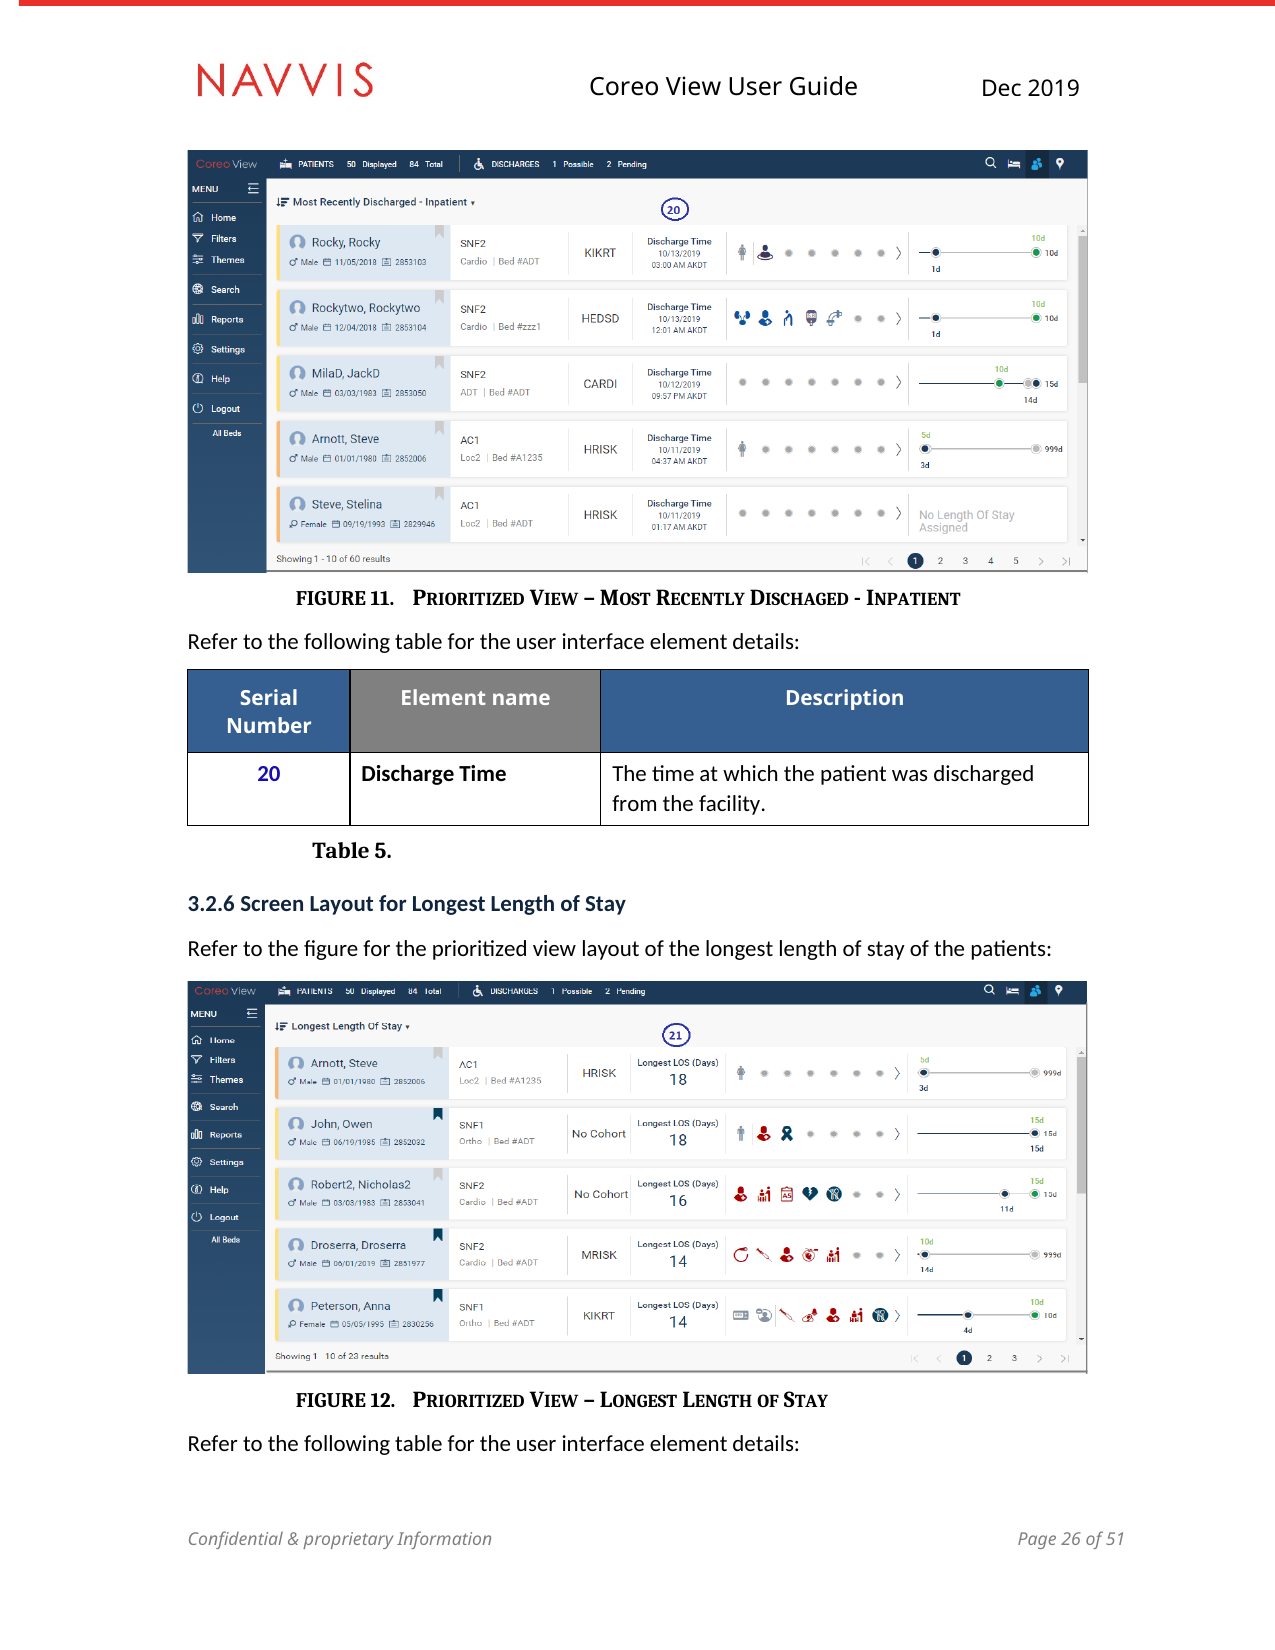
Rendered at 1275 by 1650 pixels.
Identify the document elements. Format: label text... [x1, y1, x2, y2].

table_cell Discharge Time [351, 753, 600, 824]
text Refer to the following table for the user interface element details: [187, 1429, 1087, 1457]
text Prioritized View – Longest Length of Stay [296, 1386, 1087, 1413]
text Prioritized View – Most Recently Dischaged - Inpatient [296, 585, 1087, 611]
subtitle Screen Layout for Longest Length of Stay [187, 889, 1087, 917]
picture [187, 55, 383, 104]
table_cell The time at which the patient was discharged from the facility. [601, 753, 1088, 824]
picture [187, 981, 1088, 1374]
table_header Serial Number [188, 670, 349, 752]
picture [187, 150, 1088, 573]
table_header Element name [351, 670, 600, 752]
text Refer to the following table for the user interface element details: [187, 627, 1087, 656]
text Refer to the figure for the prioritized view layout of the longest length of stay of the patients: [187, 934, 1087, 962]
table_header Description [601, 670, 1088, 752]
table_cell 20 [188, 753, 349, 824]
